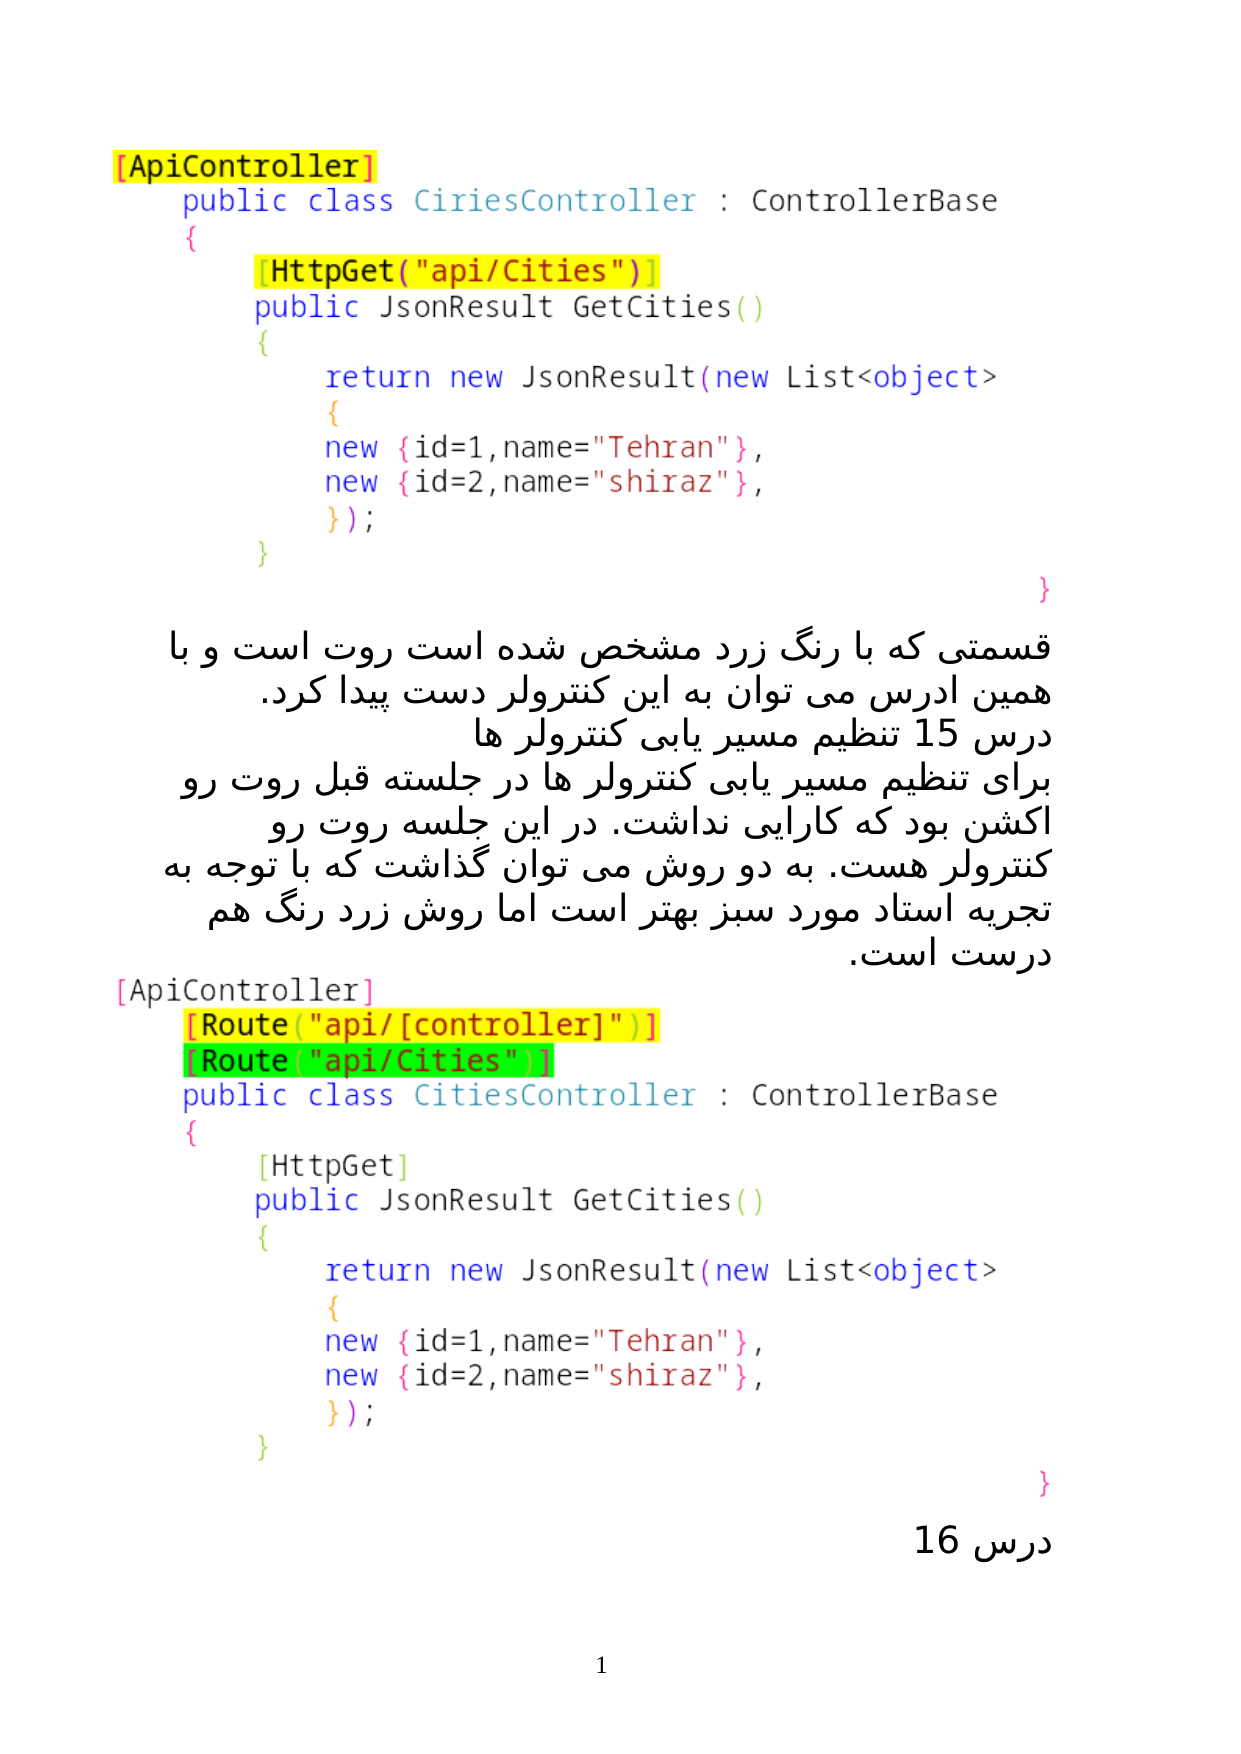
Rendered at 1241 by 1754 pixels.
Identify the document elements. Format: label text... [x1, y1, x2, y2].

text قسمتی که با رنگ زرد مشخص شده است روت است و با همین ادرس می توان به این کنترولر دست پیدا کرد. [150, 625, 1053, 712]
text درس 16 [150, 1518, 1053, 1562]
text برای تنظیم مسیر یابی کنترولر ها در جلسته قبل روت رو اکشن بود که کارایی نداشت. در این جلسه روت رو کنترولر هست. به دو روش می توان گذاشت که با توجه به تجریه استاد مورد سبز بهتر است اما روش زرد رنگ هم درست است. [150, 756, 1053, 974]
text درس 15 تنظیم مسیر یابی کنترولر ها [150, 712, 1053, 756]
